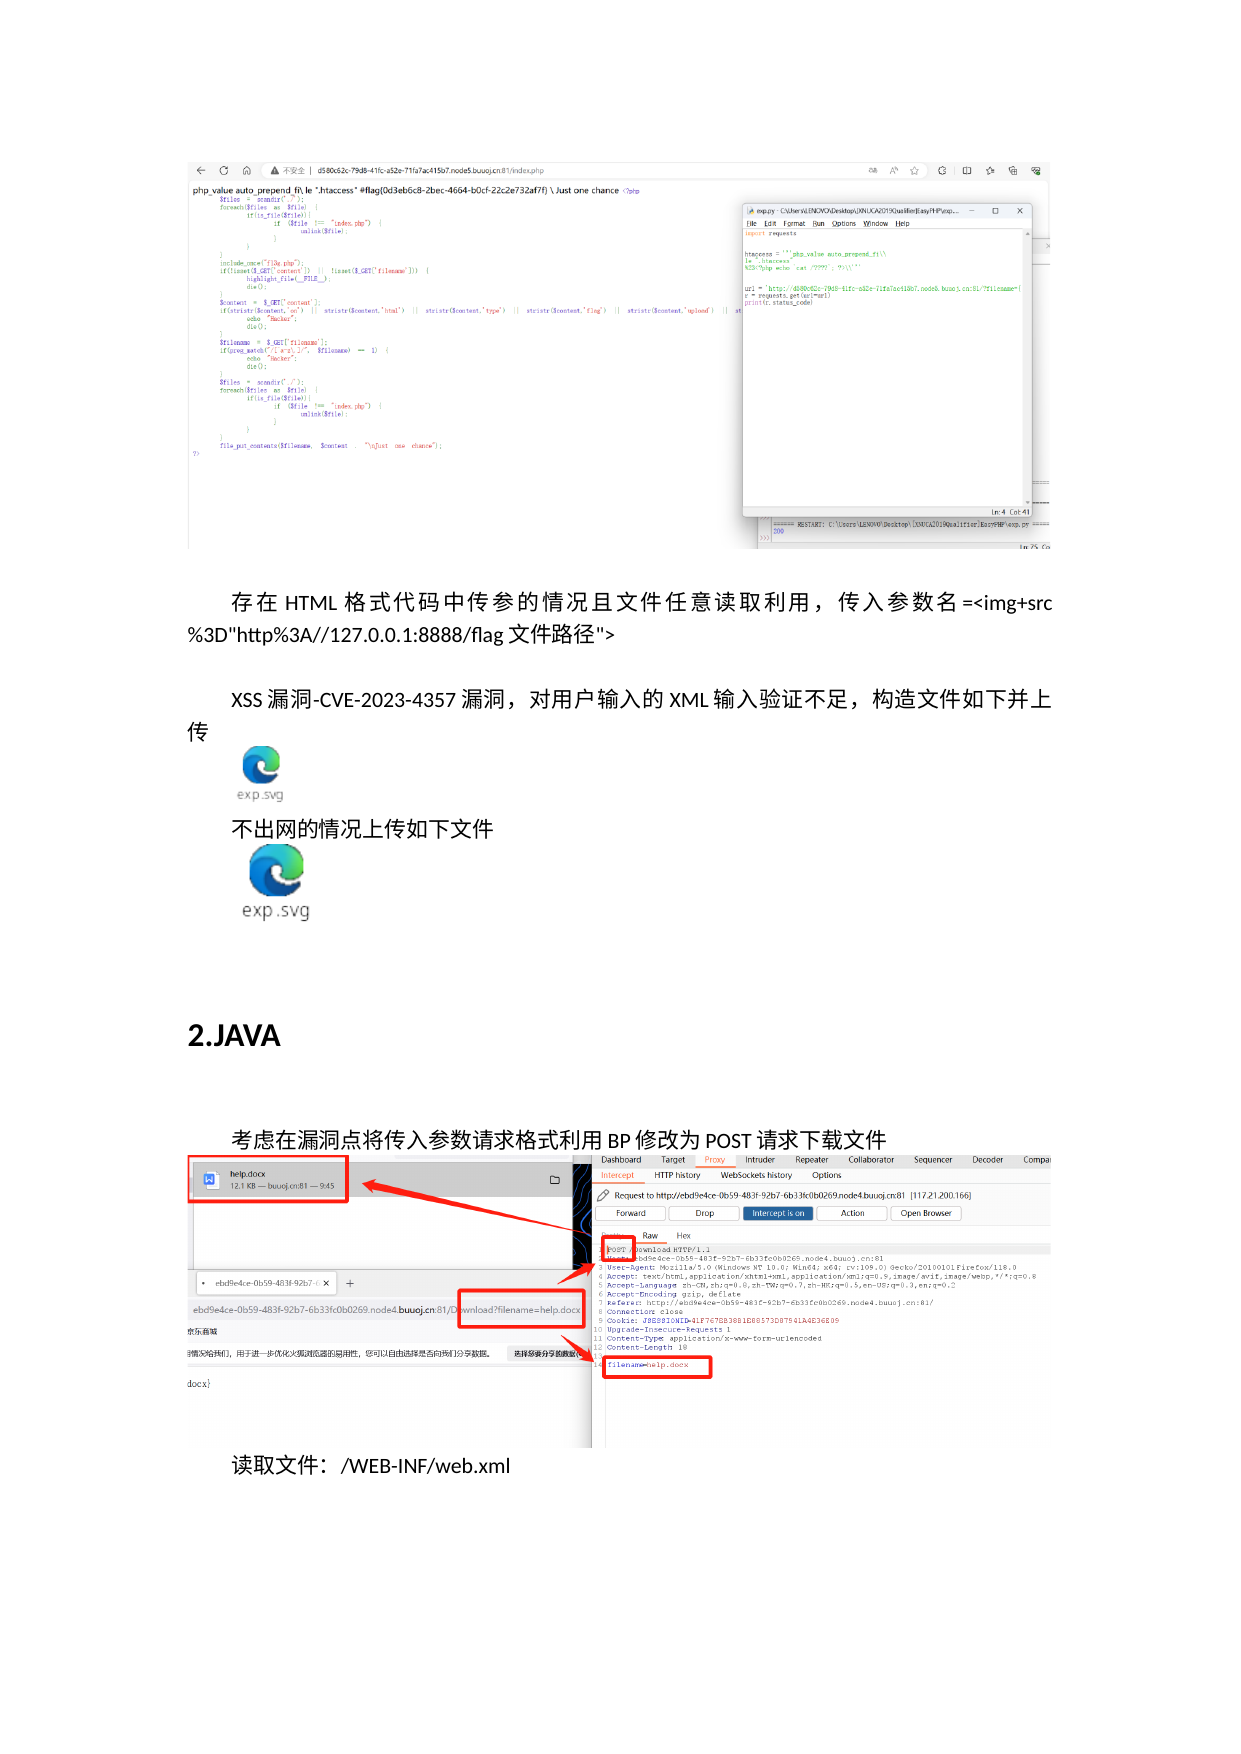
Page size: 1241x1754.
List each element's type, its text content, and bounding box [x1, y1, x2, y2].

text XSS漏洞-CVE-2023-4357漏洞，对用户输入的XML输入验证不足，构造文件如下并上传 [187, 682, 1053, 747]
text 不出网的情况上传如下文件 [187, 812, 1053, 844]
picture [187, 162, 1051, 549]
picture [187, 1155, 1051, 1448]
list 考虑在漏洞点将传入参数请求格式利用BP修改为POST请求下载文件 [187, 1123, 1053, 1155]
list 读取文件：/WEB-INF/web.xml [187, 1448, 1053, 1480]
list 存在HTML格式代码中传参的情况且文件任意读取利用，传入参数名=<img+src%3D"http%3A//127.0.0.1:8888/flag文件路径"> [187, 584, 1053, 649]
subtitle 2.JAVA [187, 1002, 1053, 1067]
